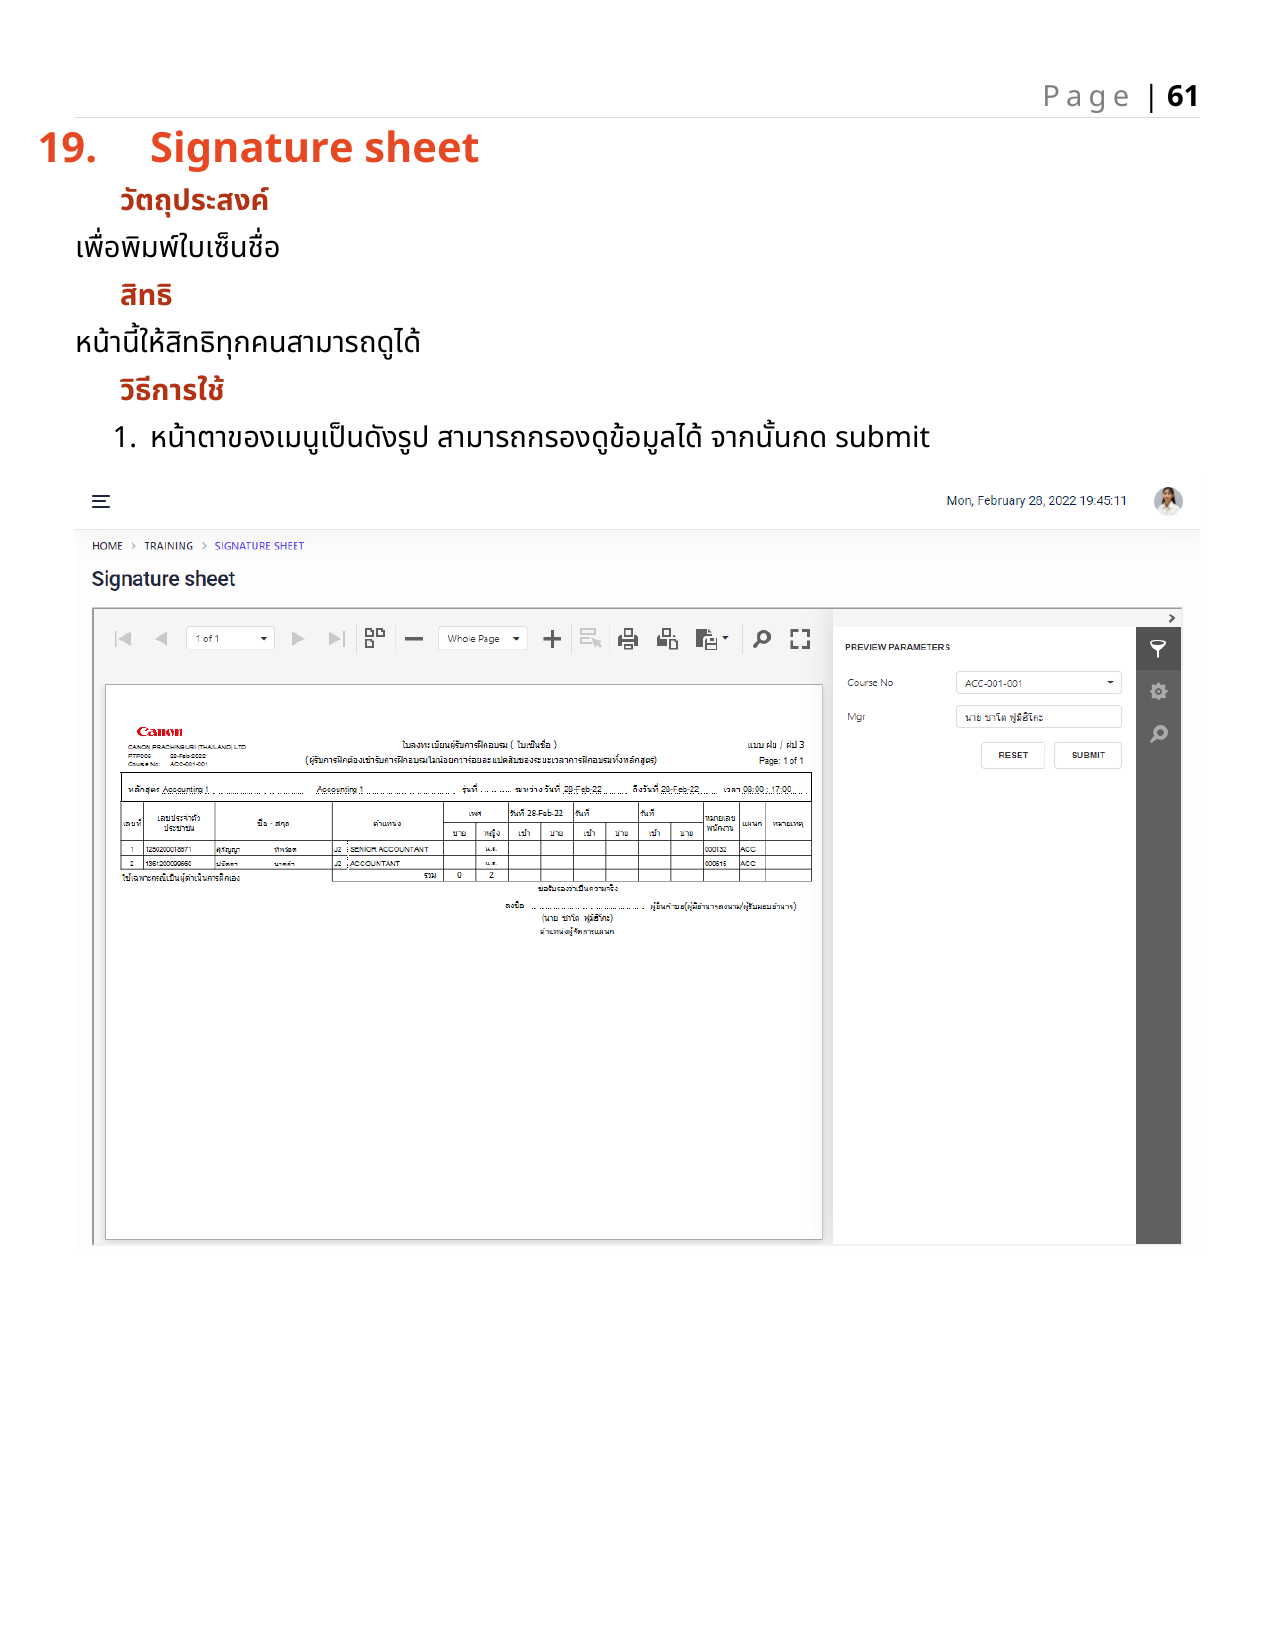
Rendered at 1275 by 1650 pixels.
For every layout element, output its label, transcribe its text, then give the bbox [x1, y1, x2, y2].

subtitle Signature sheet [37, 118, 1200, 174]
text เพื่อพิมพ์ใบเซ็นชื่อ [75, 227, 1200, 271]
list หน้าตาของเมนูเป็นดังรูป สามารถกรองดูข้อมูลได้ จากนั้นกด submit [112, 417, 1200, 461]
subtitle วัตถุประสงค์ [120, 179, 1200, 223]
subtitle วิธีการใช้ [120, 369, 1200, 413]
picture [75, 475, 1200, 1254]
subtitle สิทธิ [120, 274, 1200, 318]
text หน้านี้ให้สิทธิทุกคนสามารถดูได้ [75, 322, 1200, 366]
